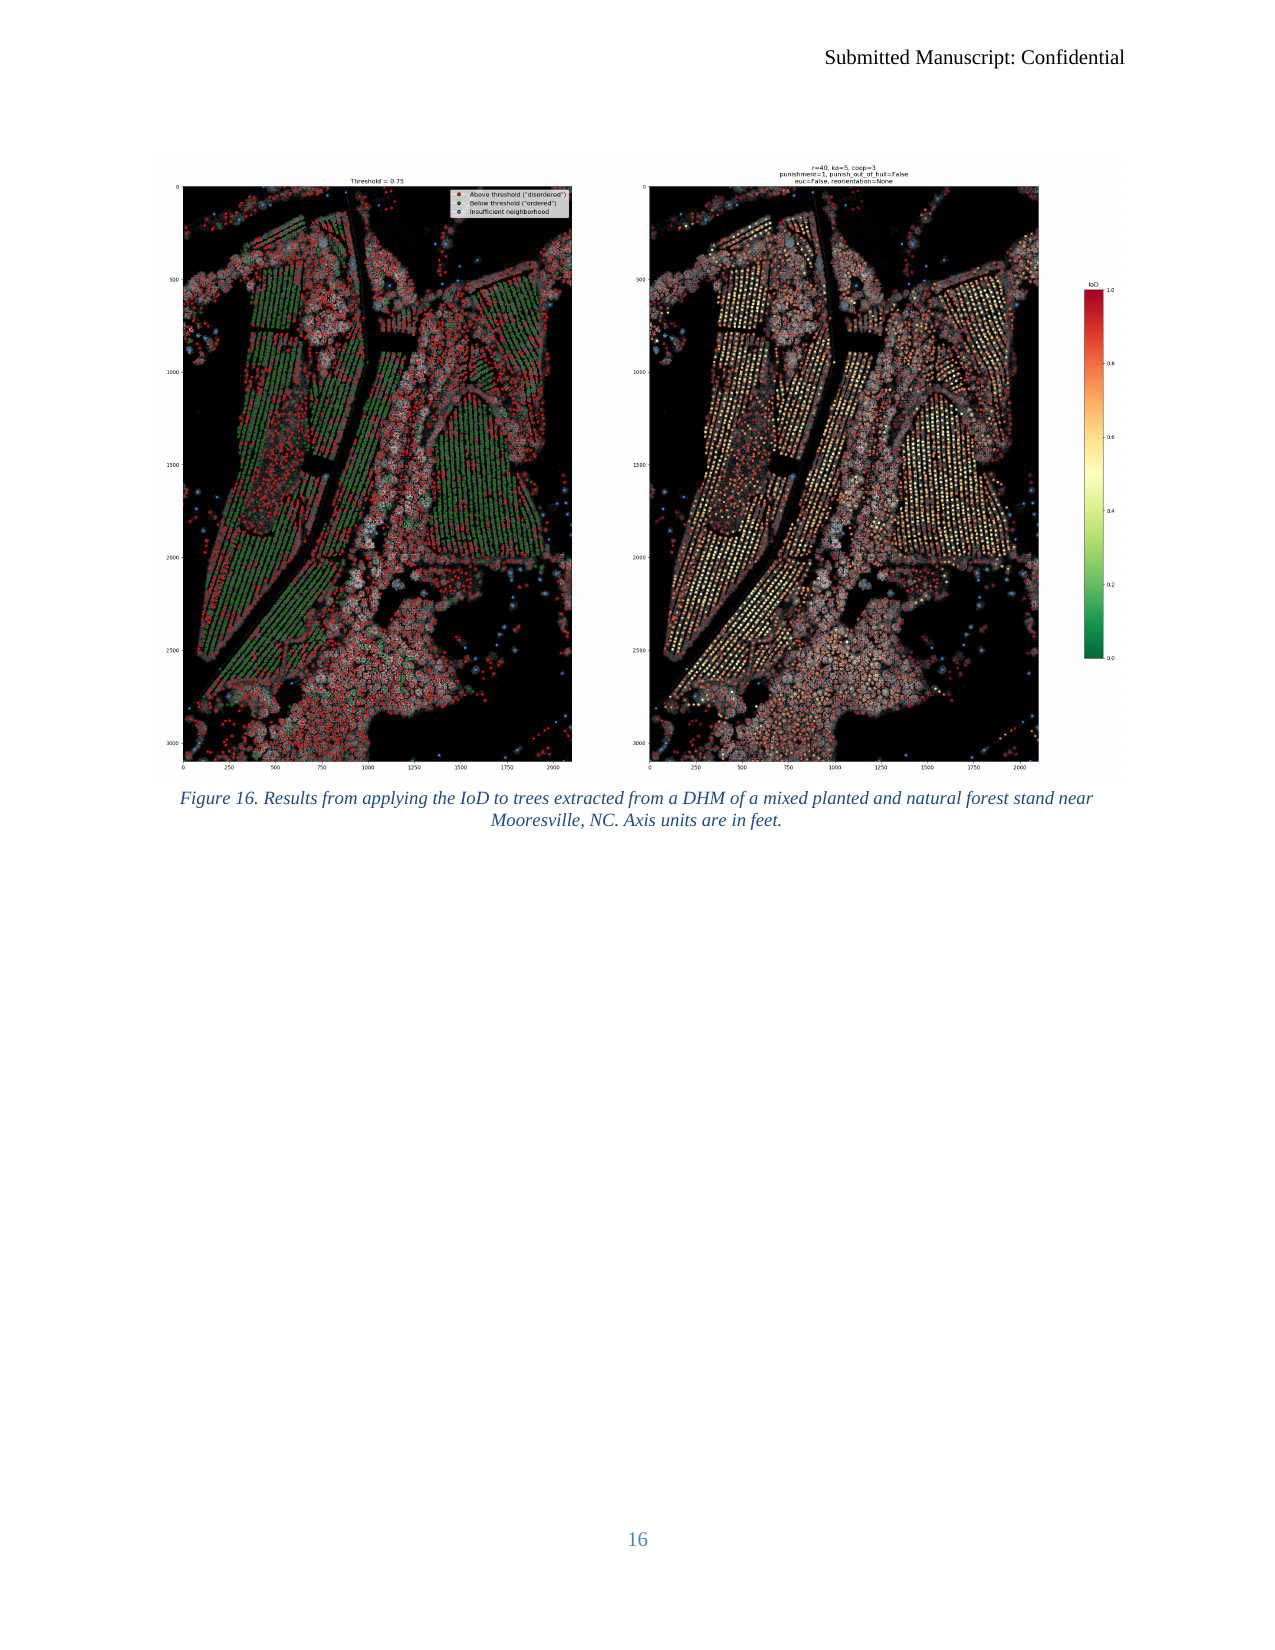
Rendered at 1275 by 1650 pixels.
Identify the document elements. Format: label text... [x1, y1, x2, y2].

text Figure 16. Results from applying the IoD to trees extracted from a DHM of a mixed planted and natural forest stand near Mooresville, NC. Axis units are in feet. [150, 788, 1125, 830]
picture [150, 150, 1125, 788]
